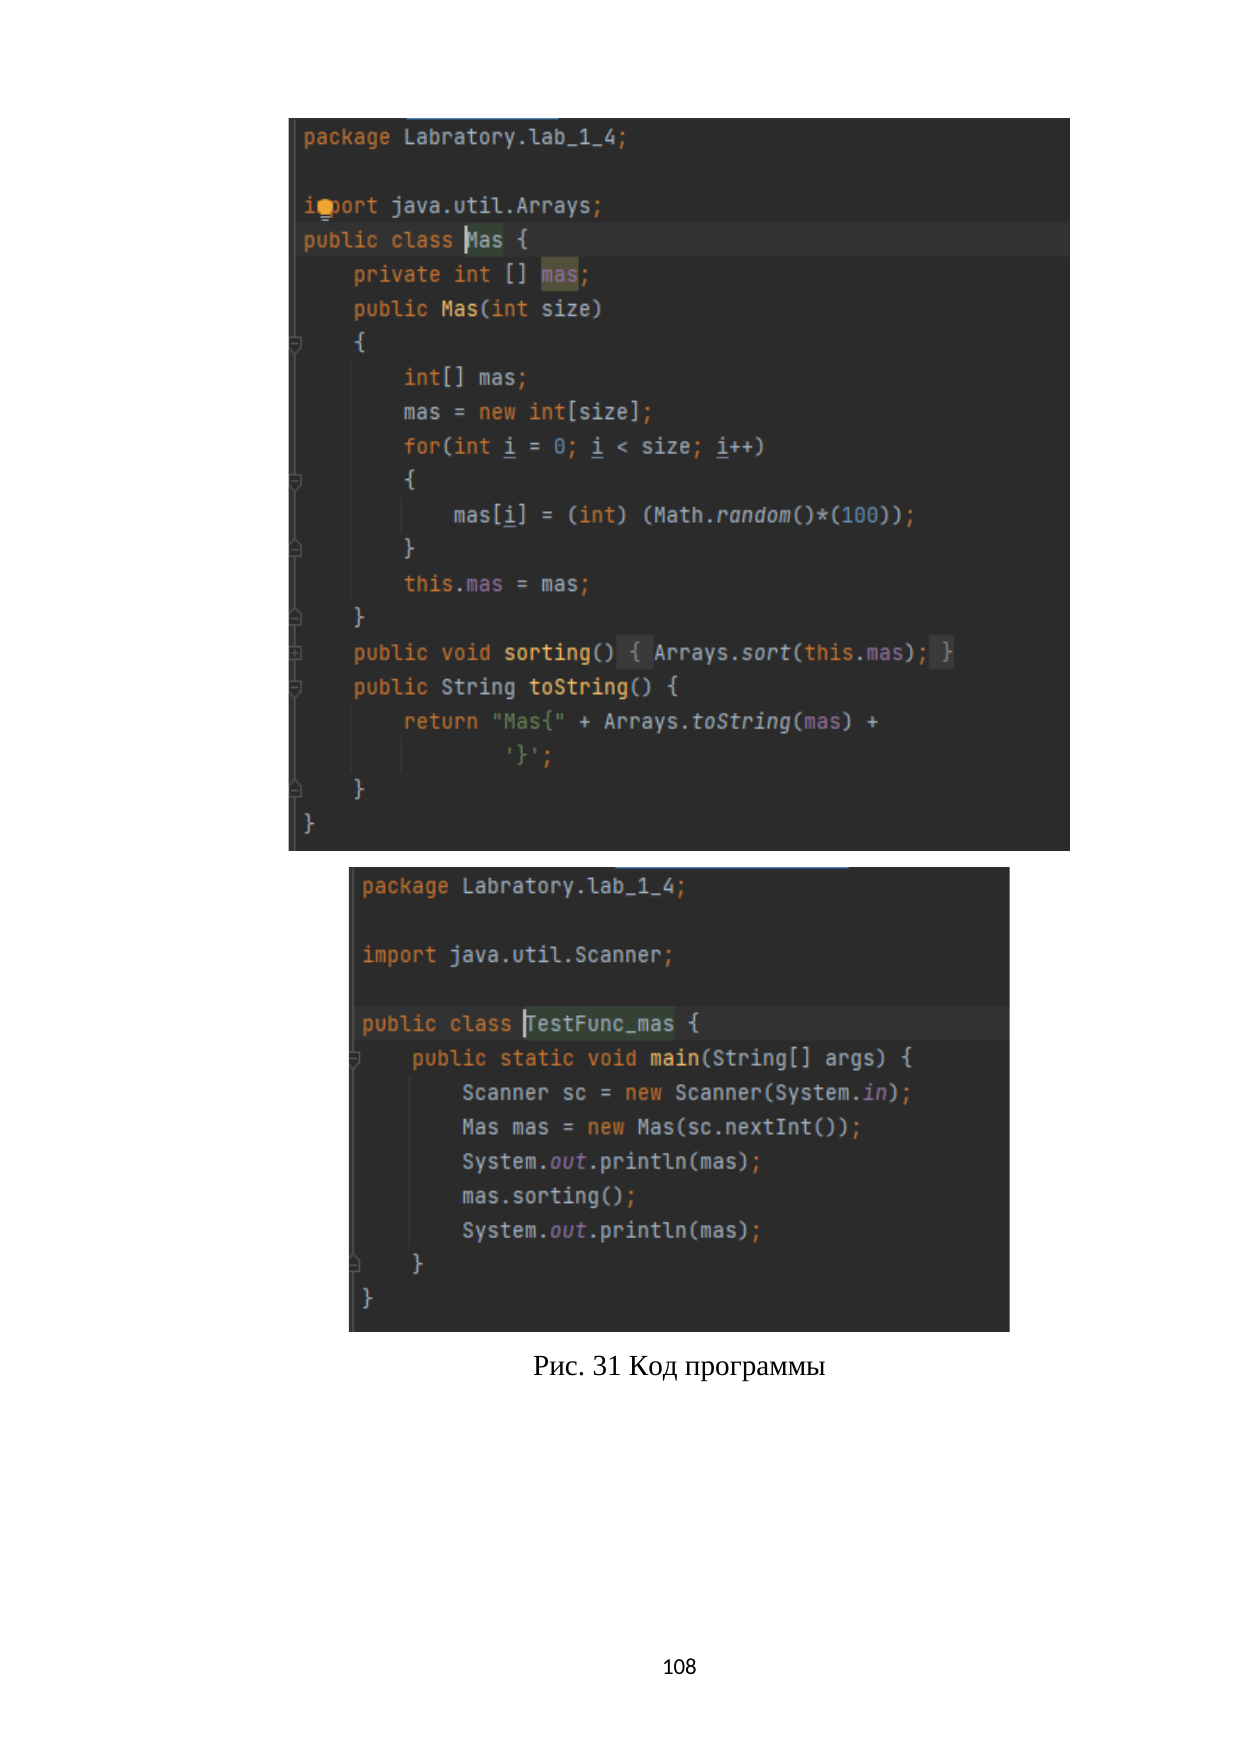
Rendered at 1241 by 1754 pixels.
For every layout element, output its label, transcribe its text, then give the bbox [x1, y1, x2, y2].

picture [348, 867, 1010, 1332]
picture [288, 118, 1070, 851]
